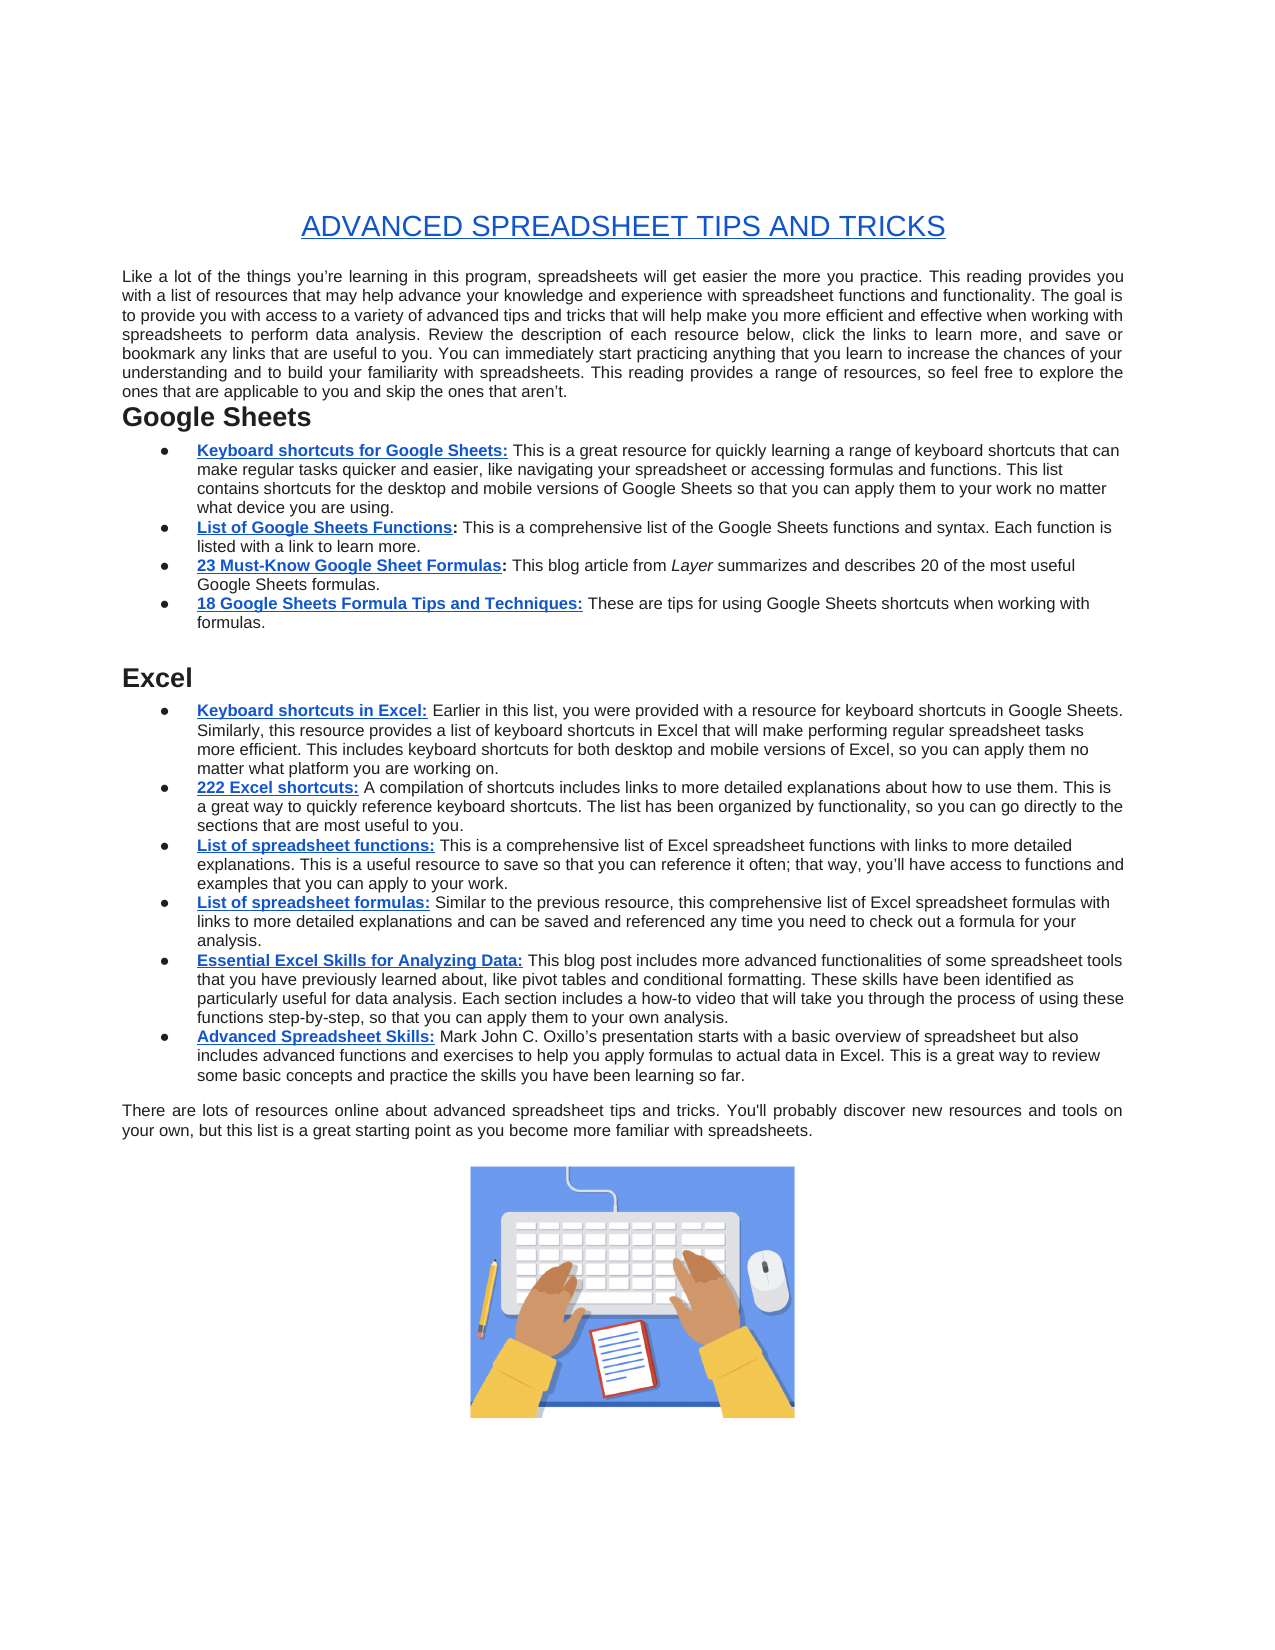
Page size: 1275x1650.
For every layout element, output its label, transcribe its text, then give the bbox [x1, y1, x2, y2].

list List of spreadsheet functions: This is a comprehensive list of Excel spreadsheet functions with links to more detailed explanations. This is a useful resource to save so that you can reference it often; that way, you’ll have access to functions and examples that you can apply to your work. [159, 835, 1125, 893]
text There are lots of resources online about advanced spreadsheet tips and tricks. You'll probably discover new resources and tools on your own, but this list is a great starting point as you become more familiar with spreadsheets. [122, 1101, 1125, 1139]
list 23 Must-Know Google Sheet Formulas: This blog article from Layer summarizes and describes 20 of the most useful Google Sheets formulas. [159, 556, 1125, 594]
list List of Google Sheets Functions: This is a comprehensive list of the Google Sheets functions and syntax. Each function is listed with a link to learn more. [159, 517, 1125, 556]
subtitle Excel [122, 662, 1125, 693]
list 222 Excel shortcuts: A compilation of shortcuts includes links to more detailed explanations about how to use them. This is a great way to quickly reference keyboard shortcuts. The list has been organized by functionality, so you can go directly to the sections that are most useful to you. [159, 778, 1125, 835]
picture [330, 1139, 917, 1446]
list Keyboard shortcuts in Excel: Earlier in this list, you were provided with a resource for keyboard shortcuts in Google Sheets. Similarly, this resource provides a list of keyboard shortcuts in Excel that will make performing regular spreadsheet tasks more efficient. This includes keyboard shortcuts for both desktop and mobile versions of Excel, so you can apply them no matter what platform you are working on. [159, 701, 1125, 778]
list Essential Excel Skills for Analyzing Data: This blog post includes more advanced functionalities of some spreadsheet tools that you have previously learned about, like pivot tables and conditional formatting. These skills have been identified as particularly useful for data analysis. Each section includes a how-to video that will take you through the process of using these functions step-by-step, so that you can apply them to your own analysis. [159, 950, 1125, 1027]
text Like a lot of the things you’re learning in this program, spreadsheets will get easier the more you practice. This reading provides you with a list of resources that may help advance your knowledge and experience with spreadsheet functions and functionality. The goal is to provide you with access to a variety of advanced tips and tricks that will help make you more efficient and effective when working with spreadsheets to perform data analysis. Review the description of each resource below, click the links to learn more, and save or bookmark any links that are useful to you. You can immediately start practicing anything that you learn to increase the chances of your understanding and to build your familiarity with spreadsheets. This reading provides a range of resources, so feel free to explore the ones that are applicable to you and skip the ones that aren’t. [122, 267, 1125, 401]
list Keyboard shortcuts for Google Sheets: This is a great resource for quickly learning a range of keyboard shortcuts that can make regular tasks quicker and easier, like navigating your spreadsheet or accessing formulas and functions. This list contains shortcuts for the desktop and mobile versions of Google Sheets so that you can apply them to your work no matter what device you are using. [159, 441, 1125, 517]
subtitle ADVANCED SPREADSHEET TIPS AND TRICKS [122, 208, 1125, 242]
list List of spreadsheet formulas: Similar to the previous resource, this comprehensive list of Excel spreadsheet formulas with links to more detailed explanations and can be saved and referenced any time you need to check out a formula for your analysis. [159, 893, 1125, 950]
subtitle Google Sheets [122, 401, 1125, 432]
list Advanced Spreadsheet Skills: Mark John C. Oxillo’s presentation starts with a basic overview of spreadsheet but also includes advanced functions and exercises to help you apply formulas to actual data in Excel. This is a great way to review some basic concepts and practice the skills you have been learning so far. [159, 1027, 1125, 1084]
list 18 Google Sheets Formula Tips and Techniques: These are tips for using Google Sheets shortcuts when working with formulas. [159, 594, 1125, 632]
